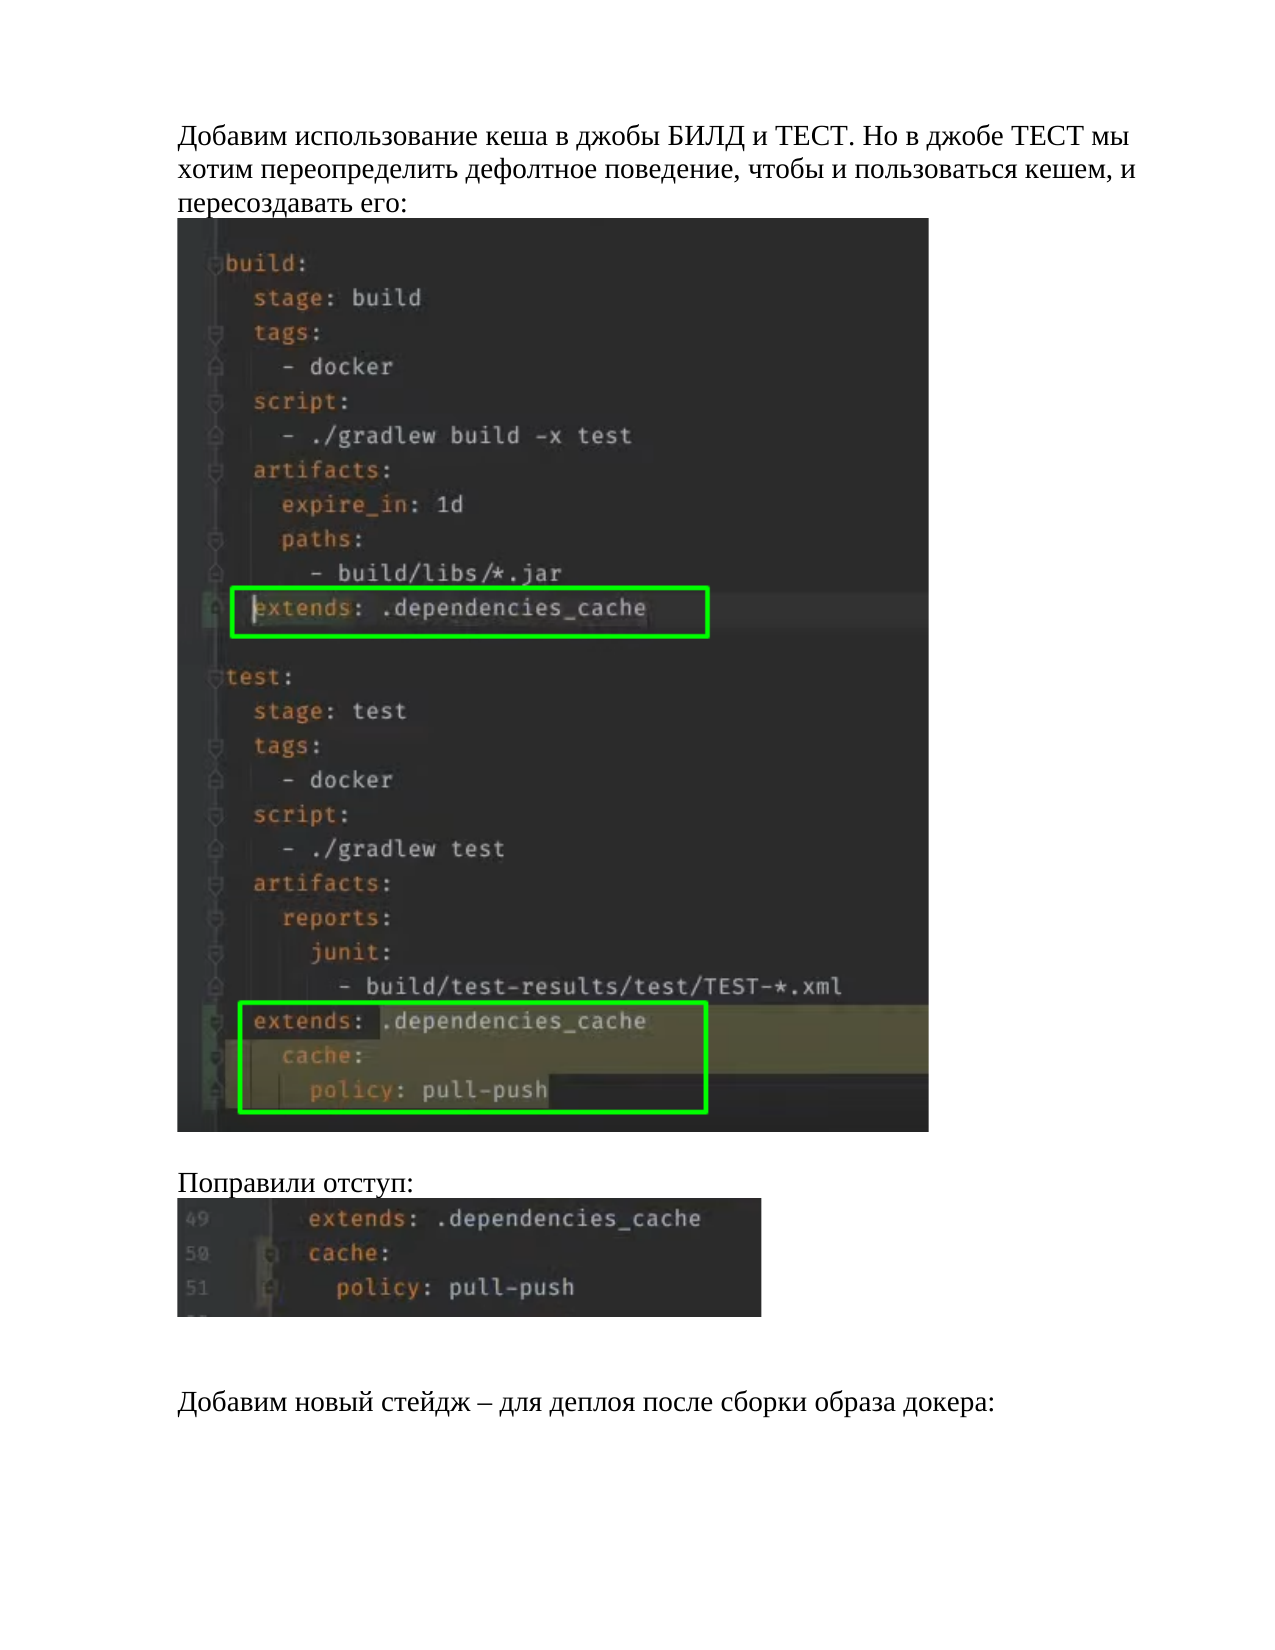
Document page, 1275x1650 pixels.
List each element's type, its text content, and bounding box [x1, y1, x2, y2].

text Добавим новый стейдж – для деплоя после сборки образа докера: [177, 1384, 1186, 1418]
picture [177, 218, 929, 1132]
picture [177, 1198, 762, 1317]
text Добавим использование кеша в джобы БИЛД и ТЕСТ. Но в джобе ТЕСТ мы хотим переопределить дефолтное поведение, чтобы и пользоваться кешем, и пересоздавать его: [177, 118, 1186, 219]
text Поправили отступ: [177, 1165, 1186, 1198]
